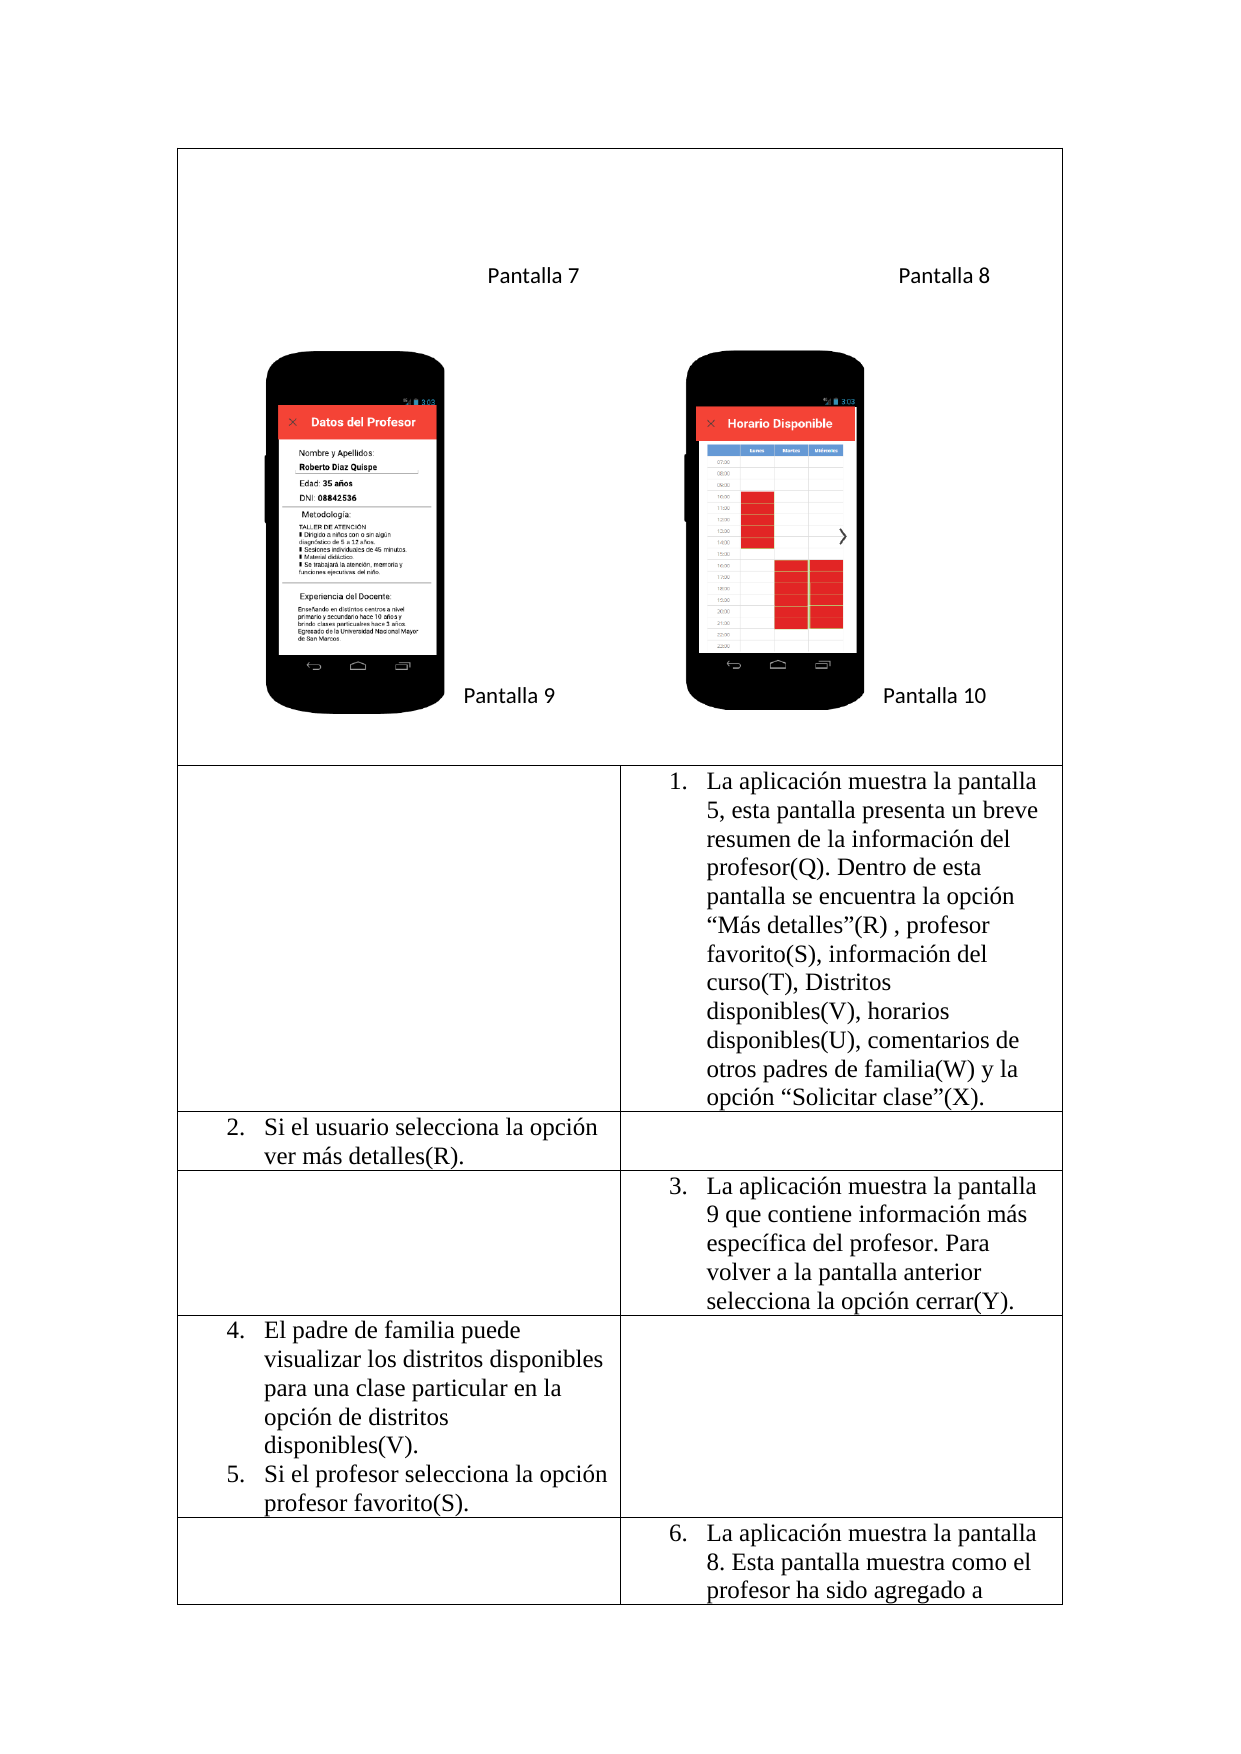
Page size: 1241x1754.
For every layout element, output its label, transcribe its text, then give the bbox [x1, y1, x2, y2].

table_cell La aplicación muestra la pantalla 5, esta pantalla presenta un breve resumen de la información del profesor(Q). Dentro de esta pantalla se encuentra la opción “Más detalles”(R) , profesor favorito(S), información del curso(T), Distritos disponibles(V), horarios disponibles(U), comentarios de otros padres de familia(W) y la opción “Solicitar clase”(X). [621, 766, 1062, 1111]
table_cell La aplicación muestra la pantalla 9 que contiene información más específica del profesor. Para volver a la pantalla anterior selecciona la opción cerrar(Y). [621, 1171, 1062, 1314]
table_cell [621, 1112, 1062, 1170]
picture [263, 345, 445, 711]
table_cell [178, 766, 620, 1111]
table_cell El padre de familia puede visualizar los distritos disponibles para una clase particular en la opción de distritos disponibles(V). Si el profesor selecciona la opción profesor favorito(S). [178, 1316, 620, 1517]
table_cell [621, 1518, 1062, 1604]
table_cell [621, 1316, 1062, 1517]
table_cell Si el usuario selecciona la opción ver más detalles(R). [178, 1112, 620, 1170]
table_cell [178, 149, 1062, 765]
picture [682, 343, 864, 707]
table_cell [178, 1171, 620, 1314]
table_cell [178, 1518, 620, 1604]
